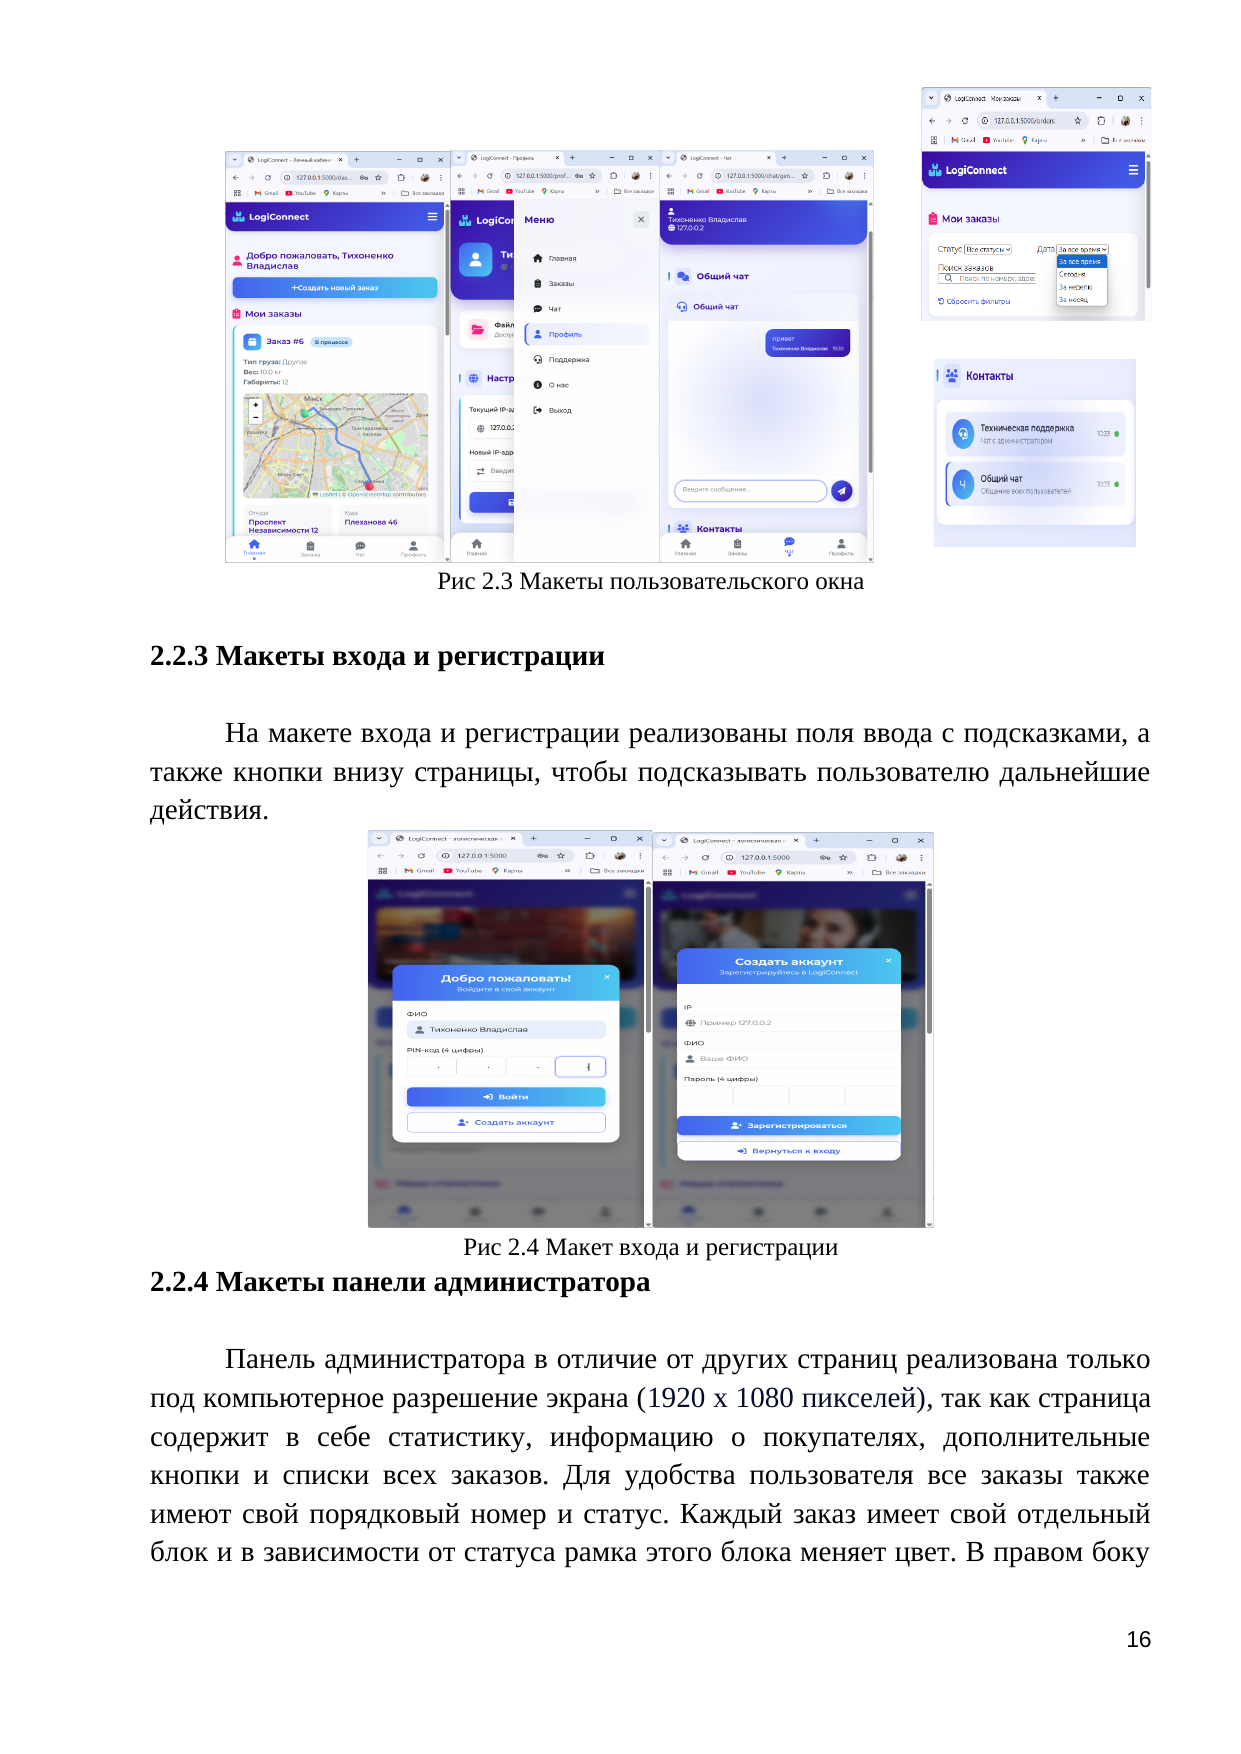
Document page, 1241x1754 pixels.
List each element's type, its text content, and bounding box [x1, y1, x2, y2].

picture [225, 150, 874, 563]
picture [367, 830, 934, 1228]
picture [933, 359, 1137, 547]
text Рис 2.4 Макет входа и регистрации [150, 1232, 1151, 1260]
text Рис 2.3 Макеты пользовательского окна [150, 566, 1151, 595]
text 2.2.3 Макеты входа и регистрации [150, 638, 1151, 672]
text На макете входа и регистрации реализованы поля ввода с подсказками, а также кнопки внизу страницы, чтобы подсказывать пользователю дальнейшие действия. [150, 715, 1151, 826]
picture [921, 87, 1152, 321]
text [150, 1342, 1151, 1568]
text 2.2.4 Макеты панели администратора [150, 1264, 1151, 1298]
